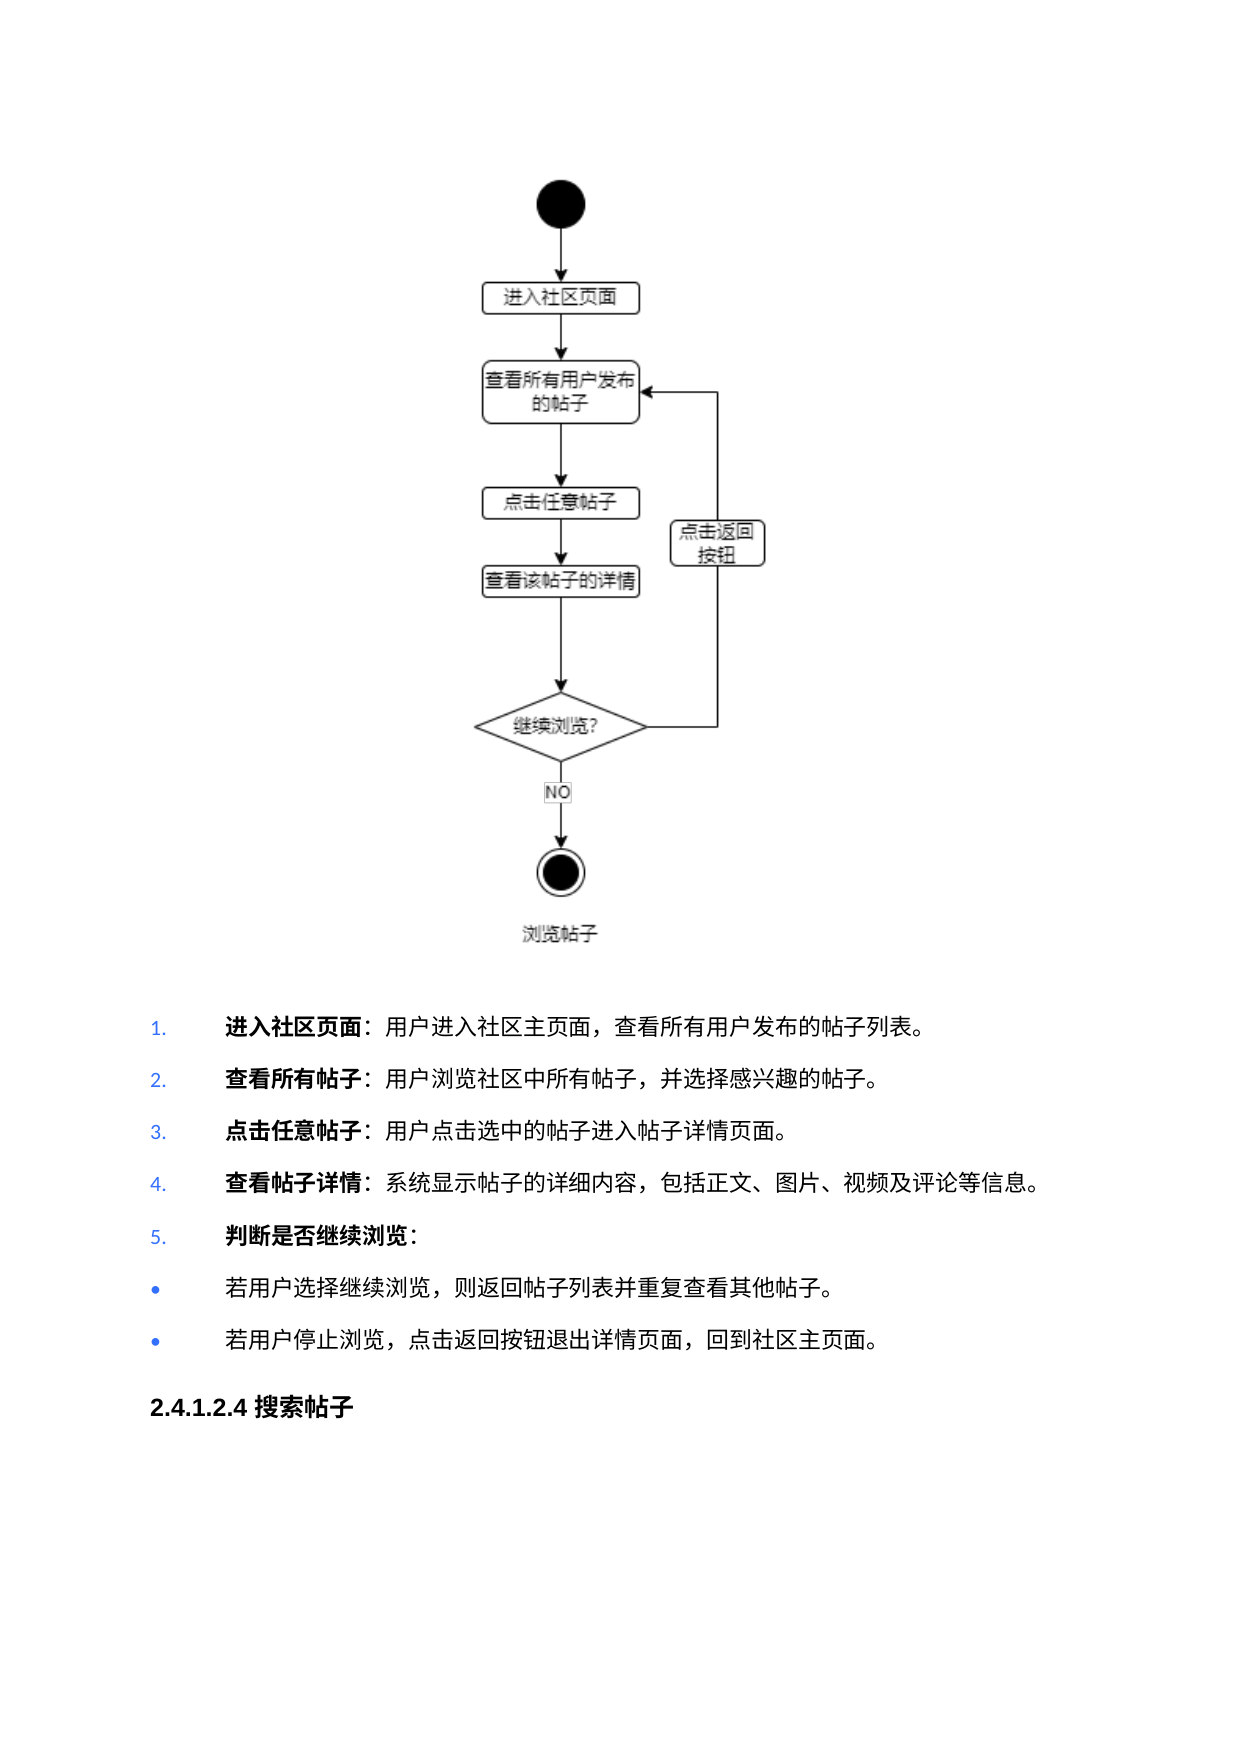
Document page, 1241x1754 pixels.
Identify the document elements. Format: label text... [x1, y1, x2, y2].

list 点击任意帖子：用户点击选中的帖子进入帖子详情页面。 [150, 1113, 1090, 1146]
list 判断是否继续浏览： [150, 1218, 1090, 1251]
list 若用户停止浏览，点击返回按钮退出详情页面，回到社区主页面。 [150, 1322, 1090, 1355]
picture [443, 150, 797, 991]
list 查看帖子详情：系统显示帖子的详细内容，包括正文、图片、视频及评论等信息。 [150, 1165, 1090, 1198]
text 2.4.1.2.4 搜索帖子 [150, 1387, 1090, 1423]
list 进入社区页面：用户进入社区主页面，查看所有用户发布的帖子列表。 [150, 1008, 1090, 1042]
list 查看所有帖子：用户浏览社区中所有帖子，并选择感兴趣的帖子。 [150, 1061, 1090, 1094]
list 若用户选择继续浏览，则返回帖子列表并重复查看其他帖子。 [150, 1270, 1090, 1303]
